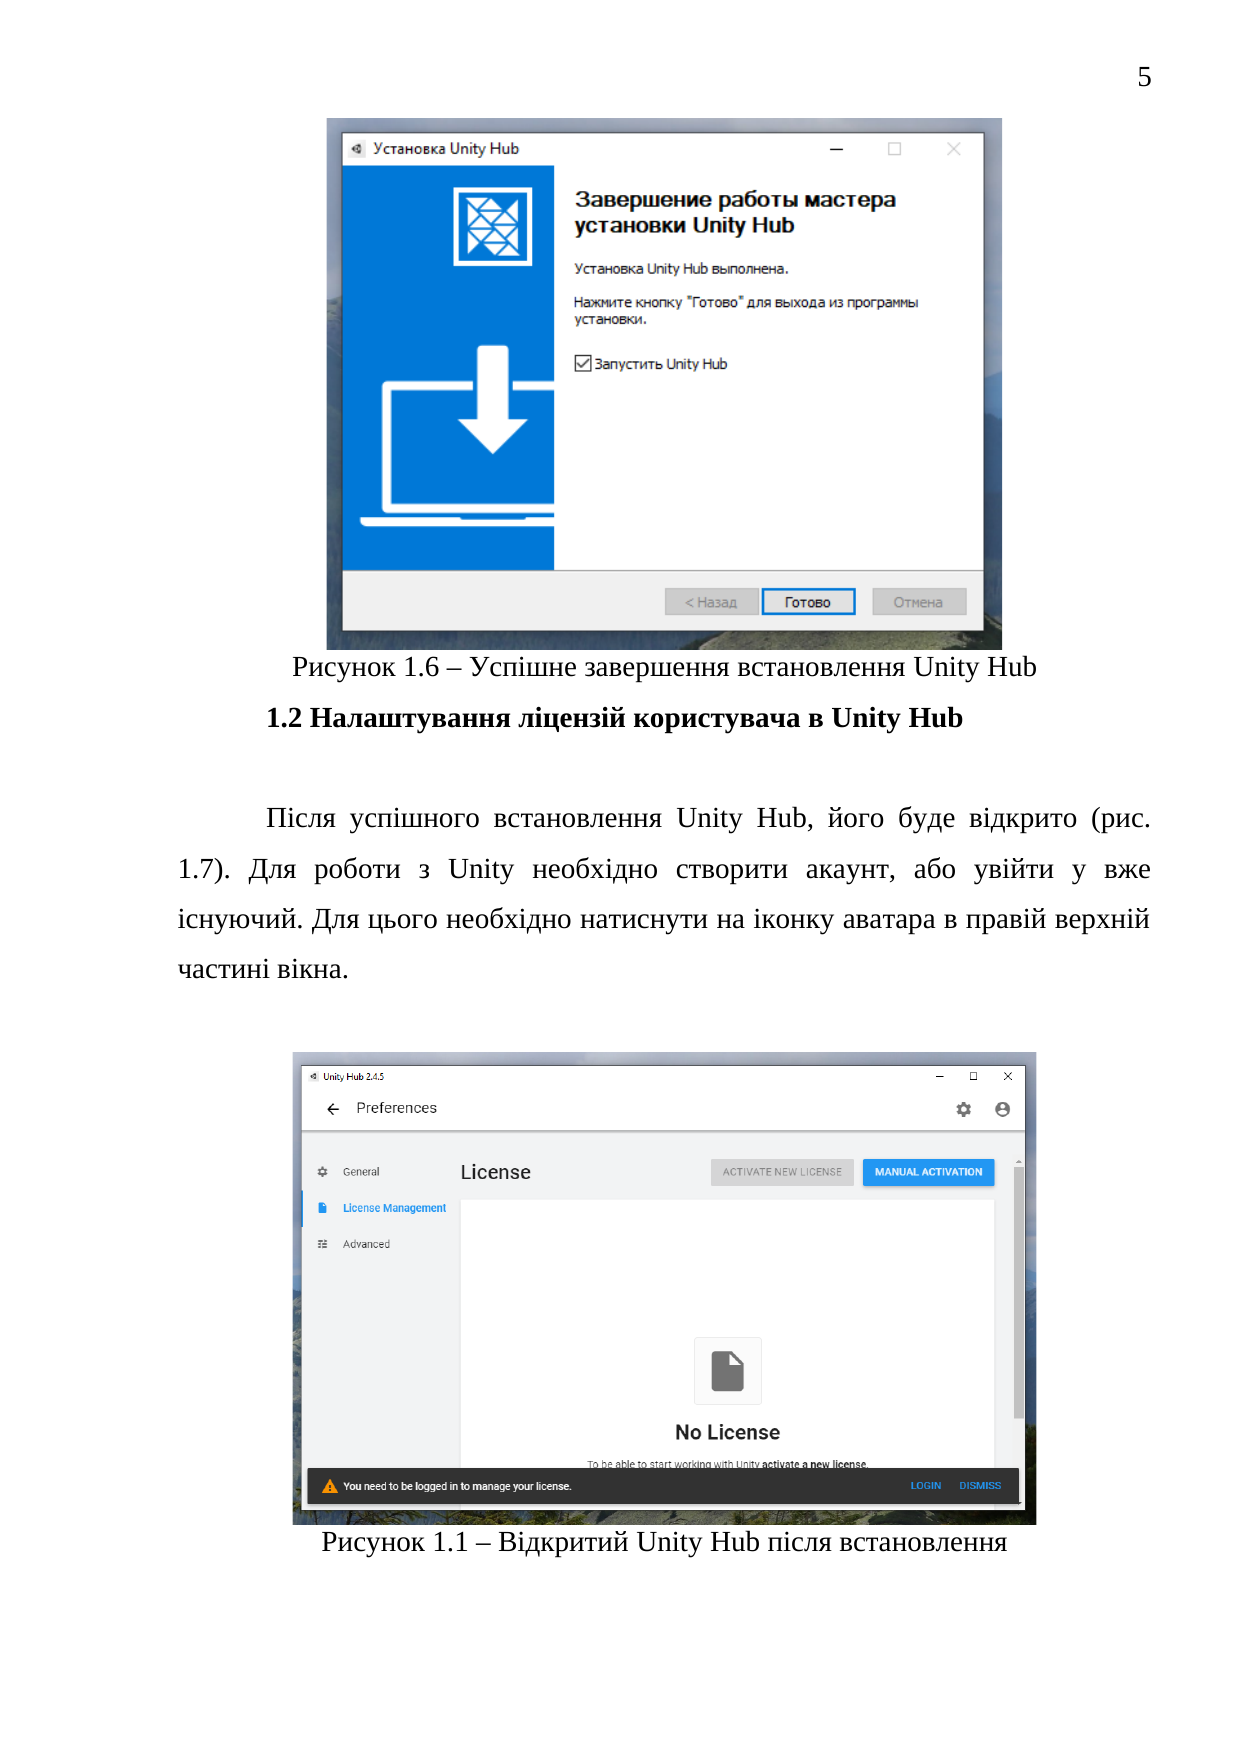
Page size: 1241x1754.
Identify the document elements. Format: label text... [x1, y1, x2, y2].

text Після успішного встановлення Unity Hub, його буде відкрито (рис. 1.7). Для роботи з Unity необхідно створити акаунт, або увійти у вже існуючий. Для цього необхідно натиснути на іконку аватара в правій верхній частині вікна. [177, 801, 1152, 985]
text Відкритий Unity Hub після встановлення [177, 1524, 1152, 1558]
picture [326, 118, 1003, 650]
text Успішне завершення встановлення Unity Hub [177, 649, 1152, 683]
subtitle Налаштування ліцензій користувача в Unity Hub [177, 700, 1152, 733]
picture [292, 1052, 1037, 1525]
